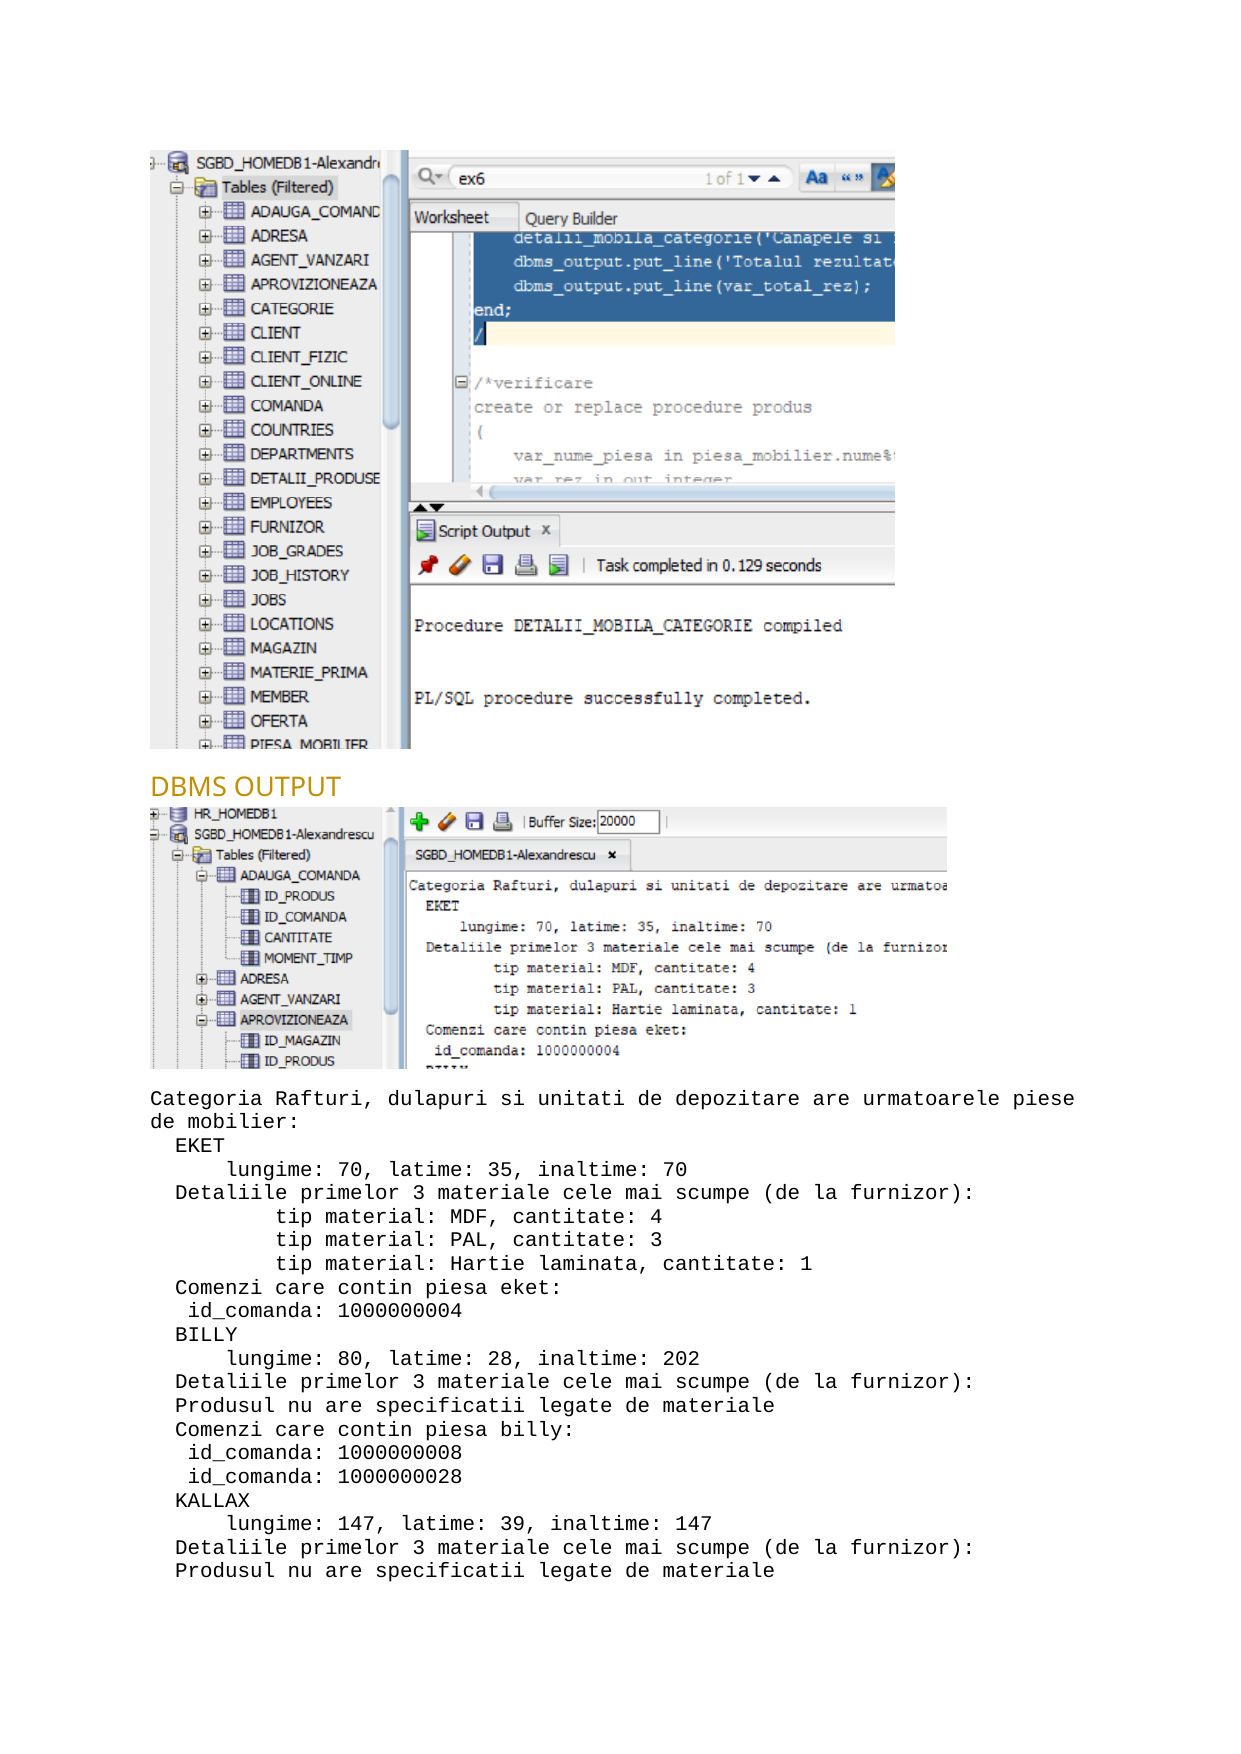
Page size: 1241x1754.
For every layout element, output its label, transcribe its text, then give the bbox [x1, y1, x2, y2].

picture [150, 150, 895, 749]
text KALLAX [150, 1489, 1090, 1513]
text id_comanda: 1000000028 [150, 1466, 1090, 1489]
text tip material: PAL, cantitate: 3 [150, 1229, 1090, 1253]
text Comenzi care contin piesa eket: [150, 1277, 1090, 1300]
text Comenzi care contin piesa billy: [150, 1419, 1090, 1442]
text EKET [150, 1135, 1090, 1158]
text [150, 1537, 1090, 1561]
text Produsul nu are specificatii legate de materiale [150, 1561, 1090, 1584]
text tip material: MDF, cantitate: 4 [150, 1206, 1090, 1229]
text BILLY [150, 1324, 1090, 1348]
text Produsul nu are specificatii legate de materiale [150, 1395, 1090, 1419]
text lungime: 80, latime: 28, inaltime: 202 [150, 1348, 1090, 1371]
text id_comanda: 1000000004 [150, 1300, 1090, 1324]
picture [150, 807, 947, 1069]
text lungime: 147, latime: 39, inaltime: 147 [150, 1513, 1090, 1537]
text Categoria Rafturi, dulapuri si unitati de depozitare are urmatoarele piese de mobilier: [150, 1088, 1090, 1135]
text tip material: Hartie laminata, cantitate: 1 [150, 1253, 1090, 1277]
text lungime: 70, latime: 35, inaltime: 70 [150, 1158, 1090, 1182]
text id_comanda: 1000000008 [150, 1442, 1090, 1466]
text Detaliile primelor 3 materiale cele mai scumpe (de la furnizor): [150, 1371, 1090, 1395]
subtitle DBMS OUTPUT [150, 768, 1090, 805]
text Detaliile primelor 3 materiale cele mai scumpe (de la furnizor): [150, 1182, 1090, 1206]
